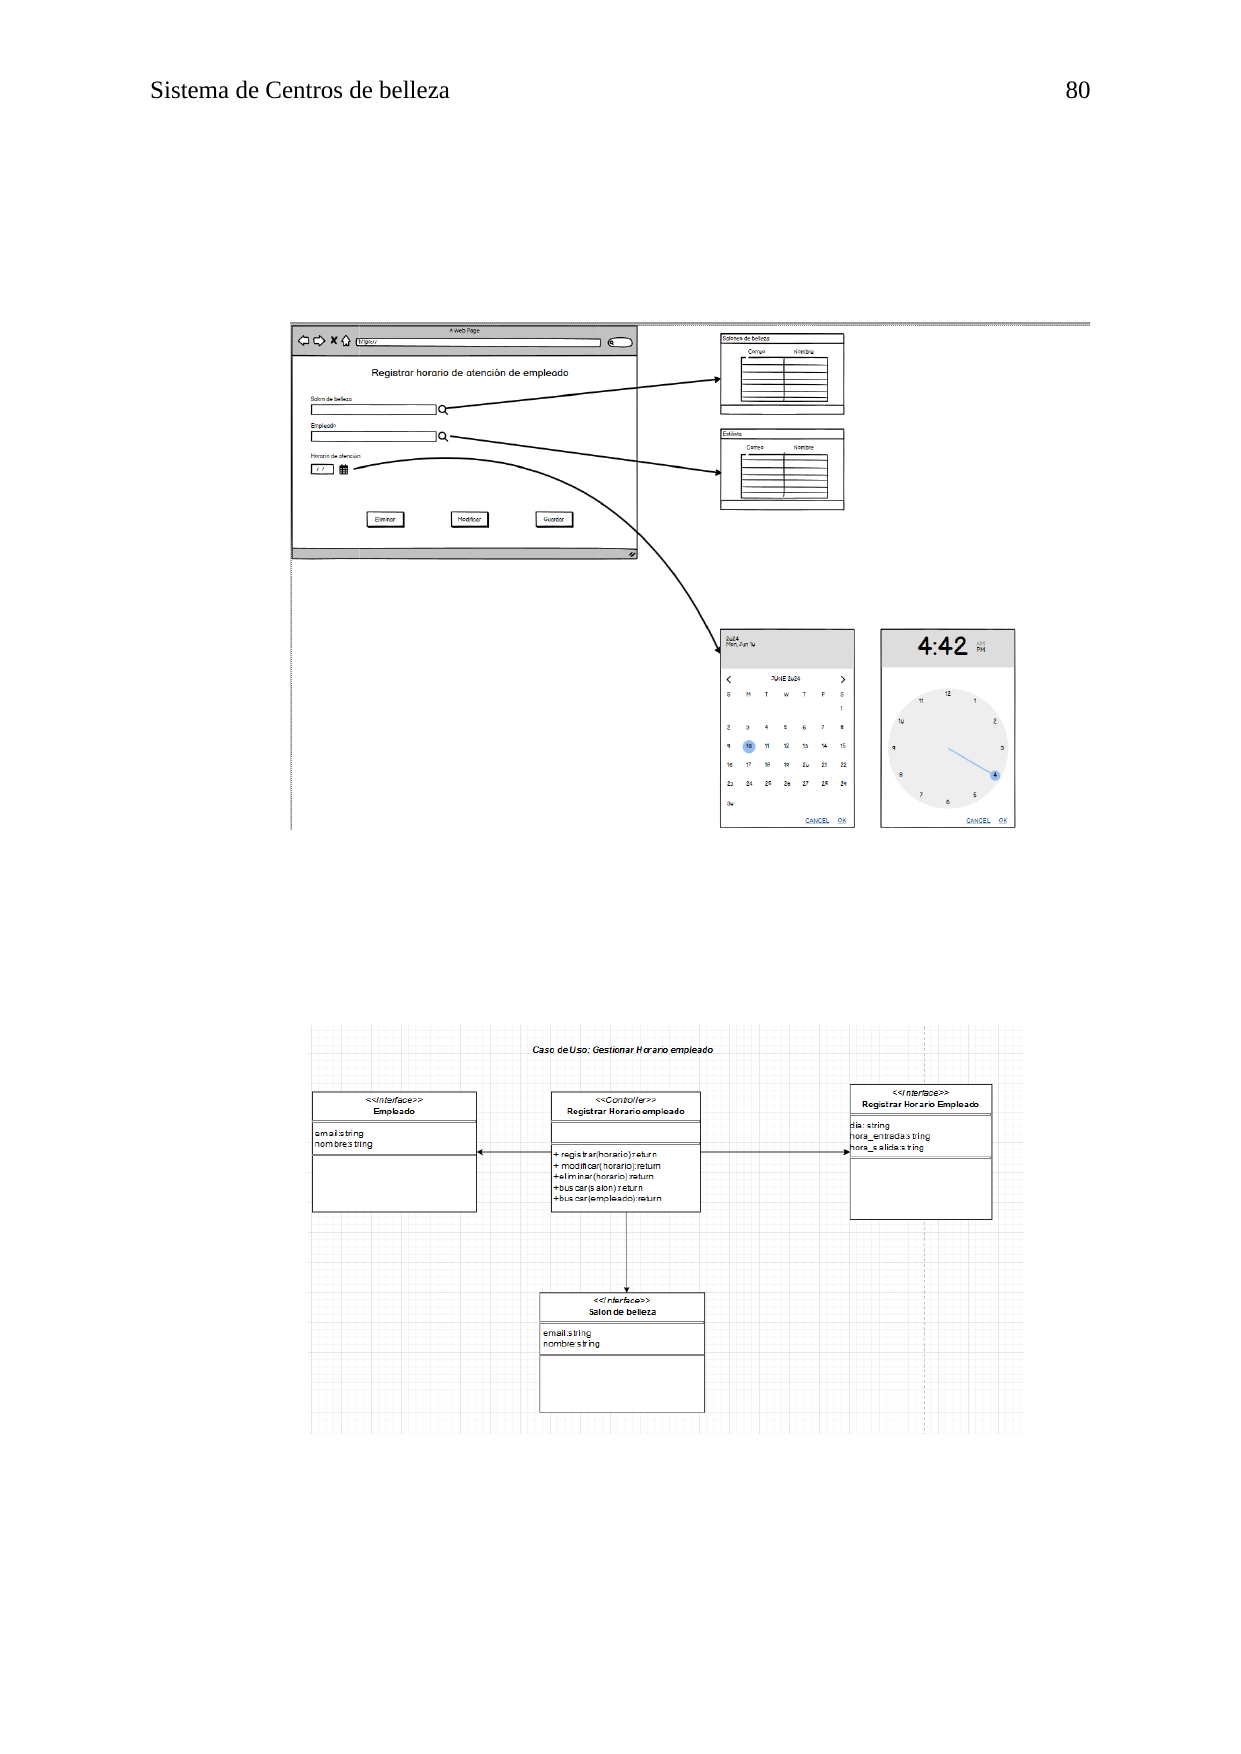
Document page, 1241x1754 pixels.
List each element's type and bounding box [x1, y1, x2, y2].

picture [290, 322, 1091, 830]
picture [308, 1025, 1024, 1434]
